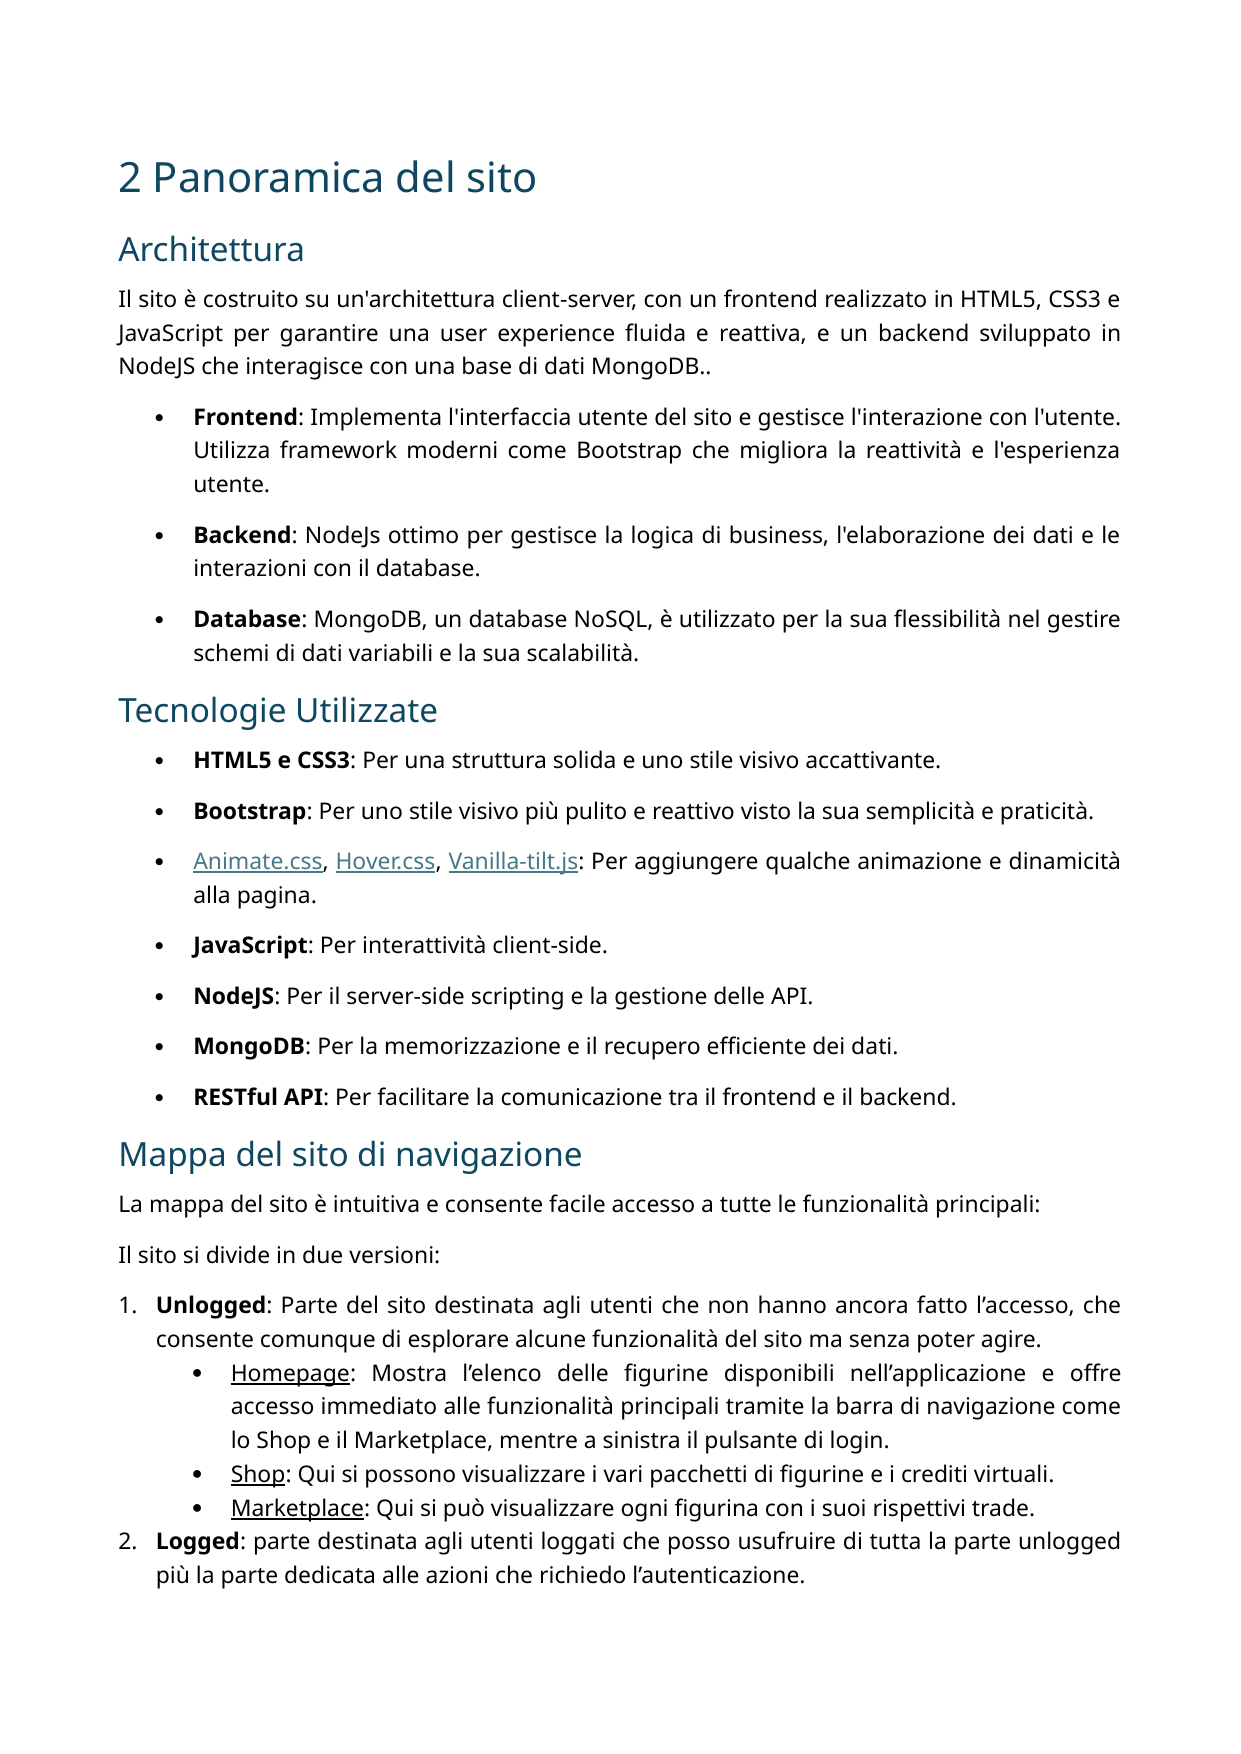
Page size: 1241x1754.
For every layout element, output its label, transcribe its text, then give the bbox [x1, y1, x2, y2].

list NodeJS: Per il server-side scripting e la gestione delle API. [156, 980, 1122, 1011]
text Il sito è costruito su un'architettura client-server, con un frontend realizzato in HTML5, CSS3 e JavaScript per garantire una user experience fluida e reattiva, e un backend sviluppato in NodeJS che interagisce con una base di dati MongoDB.. [118, 283, 1122, 382]
list HTML5 e CSS3: Per una struttura solida e uno stile visivo accattivante. [156, 744, 1122, 776]
list Backend: NodeJs ottimo per gestisce la logica di business, l'elaborazione dei dati e le interazioni con il database. [156, 519, 1122, 584]
list Bootstrap: Per uno stile visivo più pulito e reattivo visto la sua semplicità e praticità. [156, 795, 1122, 826]
list RESTful API: Per facilitare la comunicazione tra il frontend e il backend. [156, 1081, 1122, 1112]
subtitle 2 Panoramica del sito [118, 148, 1122, 204]
subtitle Tecnologie Utilizzate [118, 687, 1122, 732]
list Animate.css, Hover.css, Vanilla-tilt.js: Per aggiungere qualche animazione e dinamicità alla pagina. [156, 845, 1122, 910]
list MongoDB: Per la memorizzazione e il recupero efficiente dei dati. [156, 1030, 1122, 1061]
text La mappa del sito è intuitiva e consente facile accesso a tutte le funzionalità principali: [118, 1188, 1122, 1219]
list Logged: parte destinata agli utenti loggati che posso usufruire di tutta la parte unlogged più la parte dedicata alle azioni che richiedo l’autenticazione. [118, 1525, 1122, 1590]
subtitle Mappa del sito di navigazione [118, 1131, 1122, 1176]
list Frontend: Implementa l'interfaccia utente del sito e gestisce l'interazione con l'utente. Utilizza framework moderni come Bootstrap che migliora la reattività e l'esperienza utente. [156, 401, 1122, 499]
text Il sito si divide in due versioni: [118, 1239, 1122, 1270]
list Homepage: Mostra l’elenco delle figurine disponibili nell’applicazione e offre accesso immediato alle funzionalità principali tramite la barra di navigazione come lo Shop e il Marketplace, mentre a sinistra il pulsante di login. [193, 1357, 1122, 1455]
subtitle Architettura [118, 226, 1122, 271]
list Database: MongoDB, un database NoSQL, è utilizzato per la sua flessibilità nel gestire schemi di dati variabili e la sua scalabilità. [156, 603, 1122, 668]
list Marketplace: Qui si può visualizzare ogni figurina con i suoi rispettivi trade. [193, 1492, 1122, 1523]
list Unlogged: Parte del sito destinata agli utenti che non hanno ancora fatto l’accesso, che consente comunque di esplorare alcune funzionalità del sito ma senza poter agire. [118, 1289, 1122, 1354]
list JavaScript: Per interattività client-side. [156, 929, 1122, 961]
list Shop: Qui si possono visualizzare i vari pacchetti di figurine e i crediti virtuali. [193, 1458, 1122, 1489]
